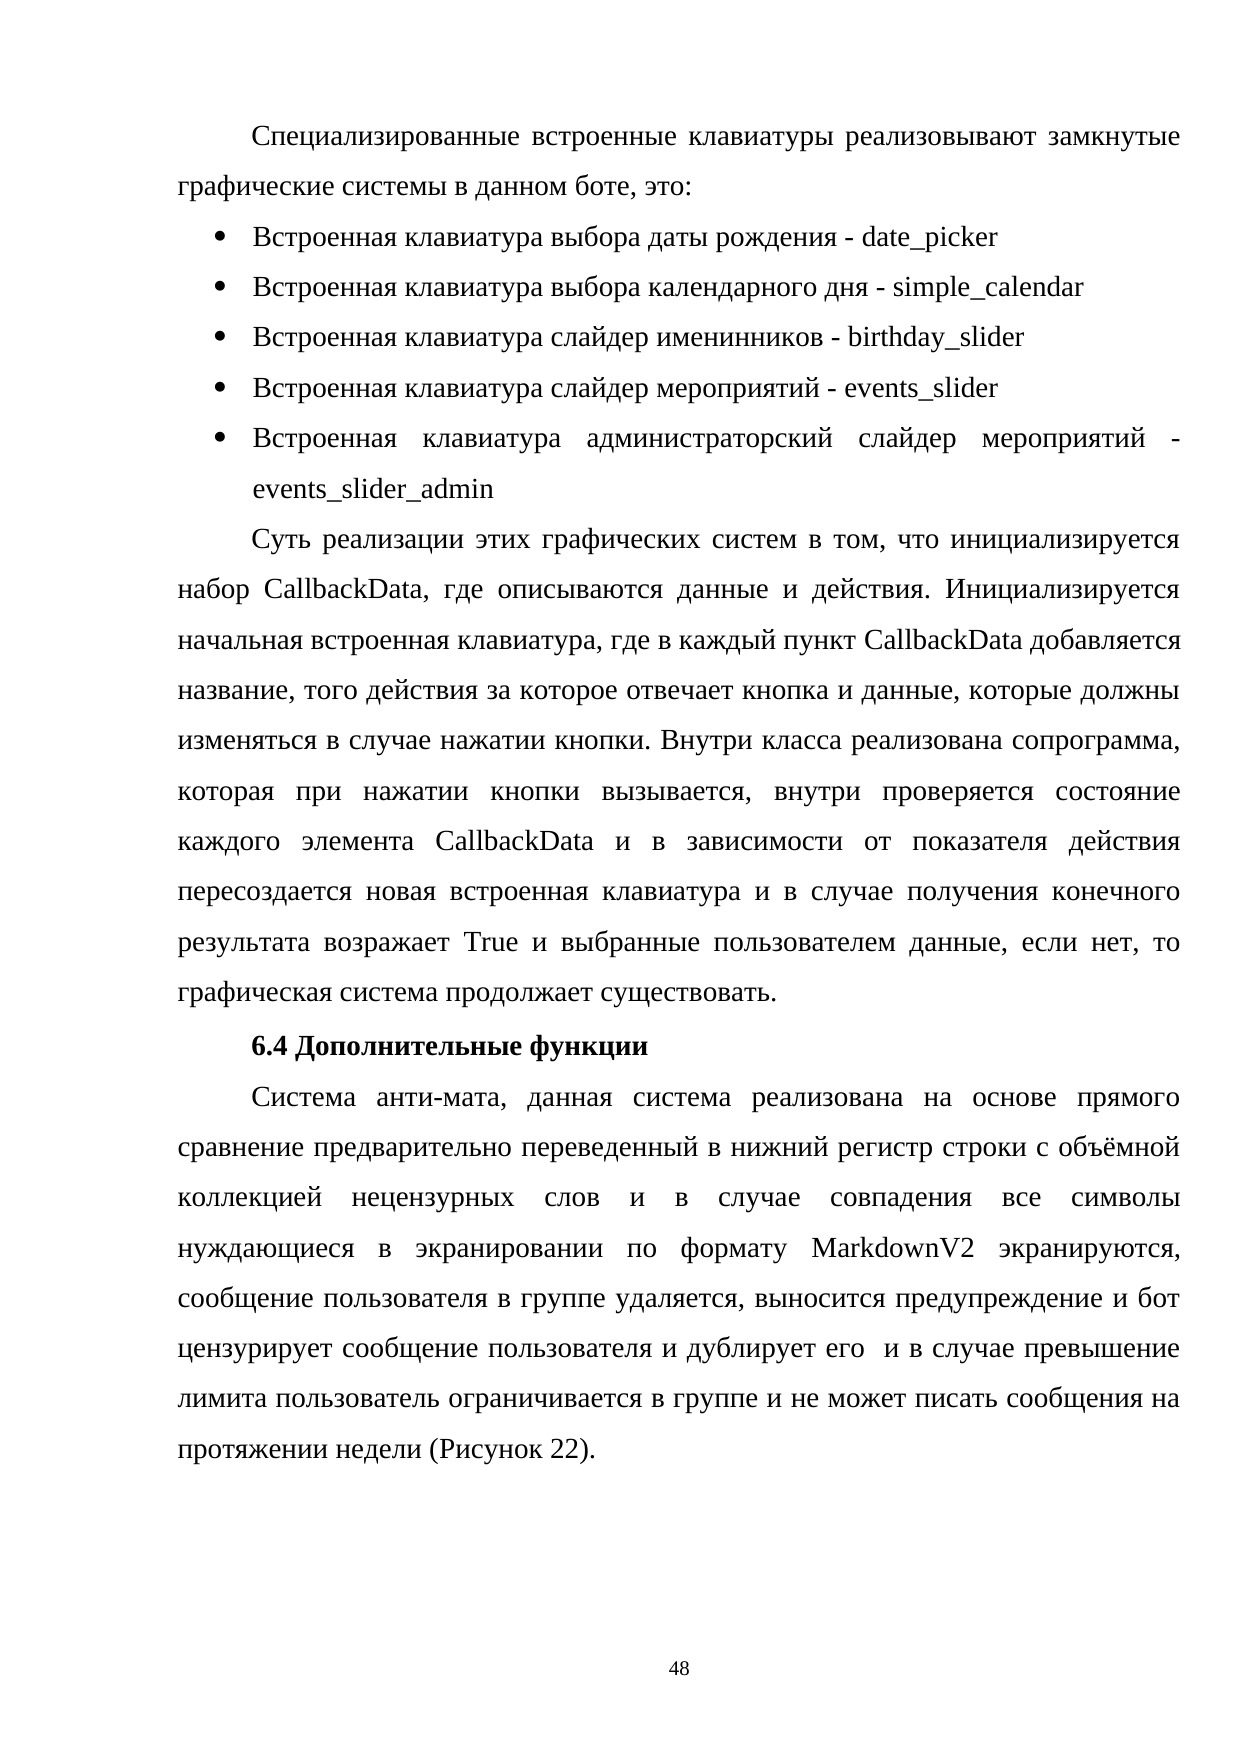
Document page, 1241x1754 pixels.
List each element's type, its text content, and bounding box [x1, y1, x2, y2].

list Встроенная клавиатура выбора даты рождения - date_picker [215, 219, 1181, 252]
list Встроенная клавиатура слайдер мероприятий - events_slider [215, 370, 1181, 404]
list Встроенная клавиатура слайдер именинников - birthday_slider [215, 319, 1181, 353]
text 6.4 Дополнительные функции [177, 1028, 1181, 1062]
text Специализированные встроенные клавиатуры реализовывают замкнутые графические системы в данном боте, это: [177, 118, 1181, 202]
text Система анти-мата, данная система реализована на основе прямого сравнение предварительно переведенный в нижний регистр строки с объёмной коллекцией нецензурных слов и в случае совпадения все символы нуждающиеся в экранировании по формату MarkdownV2 экранируются, сообщение пользователя в группе удаляется, выносится предупреждение и бот цензурирует сообщение пользователя и дублирует его и в случае превышение лимита пользователь ограничивается в группе и не может писать сообщения на протяжении недели (Рисунок 22). [177, 1079, 1181, 1464]
text Суть реализации этих графических систем в том, что инициализируется набор CallbackData, где описываются данные и действия. Инициализируется начальная встроенная клавиатура, где в каждый пункт CallbackData добавляется название, того действия за которое отвечает кнопка и данные, которые должны изменяться в случае нажатии кнопки. Внутри класса реализована сопрограмма, которая при нажатии кнопки вызывается, внутри проверяется состояние каждого элемента CallbackData и в зависимости от показателя действия пересоздается новая встроенная клавиатура и в случае получения конечного результата возражает True и выбранные пользователем данные, если нет, то графическая система продолжает существовать. [177, 521, 1181, 1007]
list Встроенная клавиатура администраторский слайдер мероприятий - events_slider_admin [215, 420, 1181, 504]
list Встроенная клавиатура выбора календарного дня - simple_calendar [215, 269, 1181, 303]
